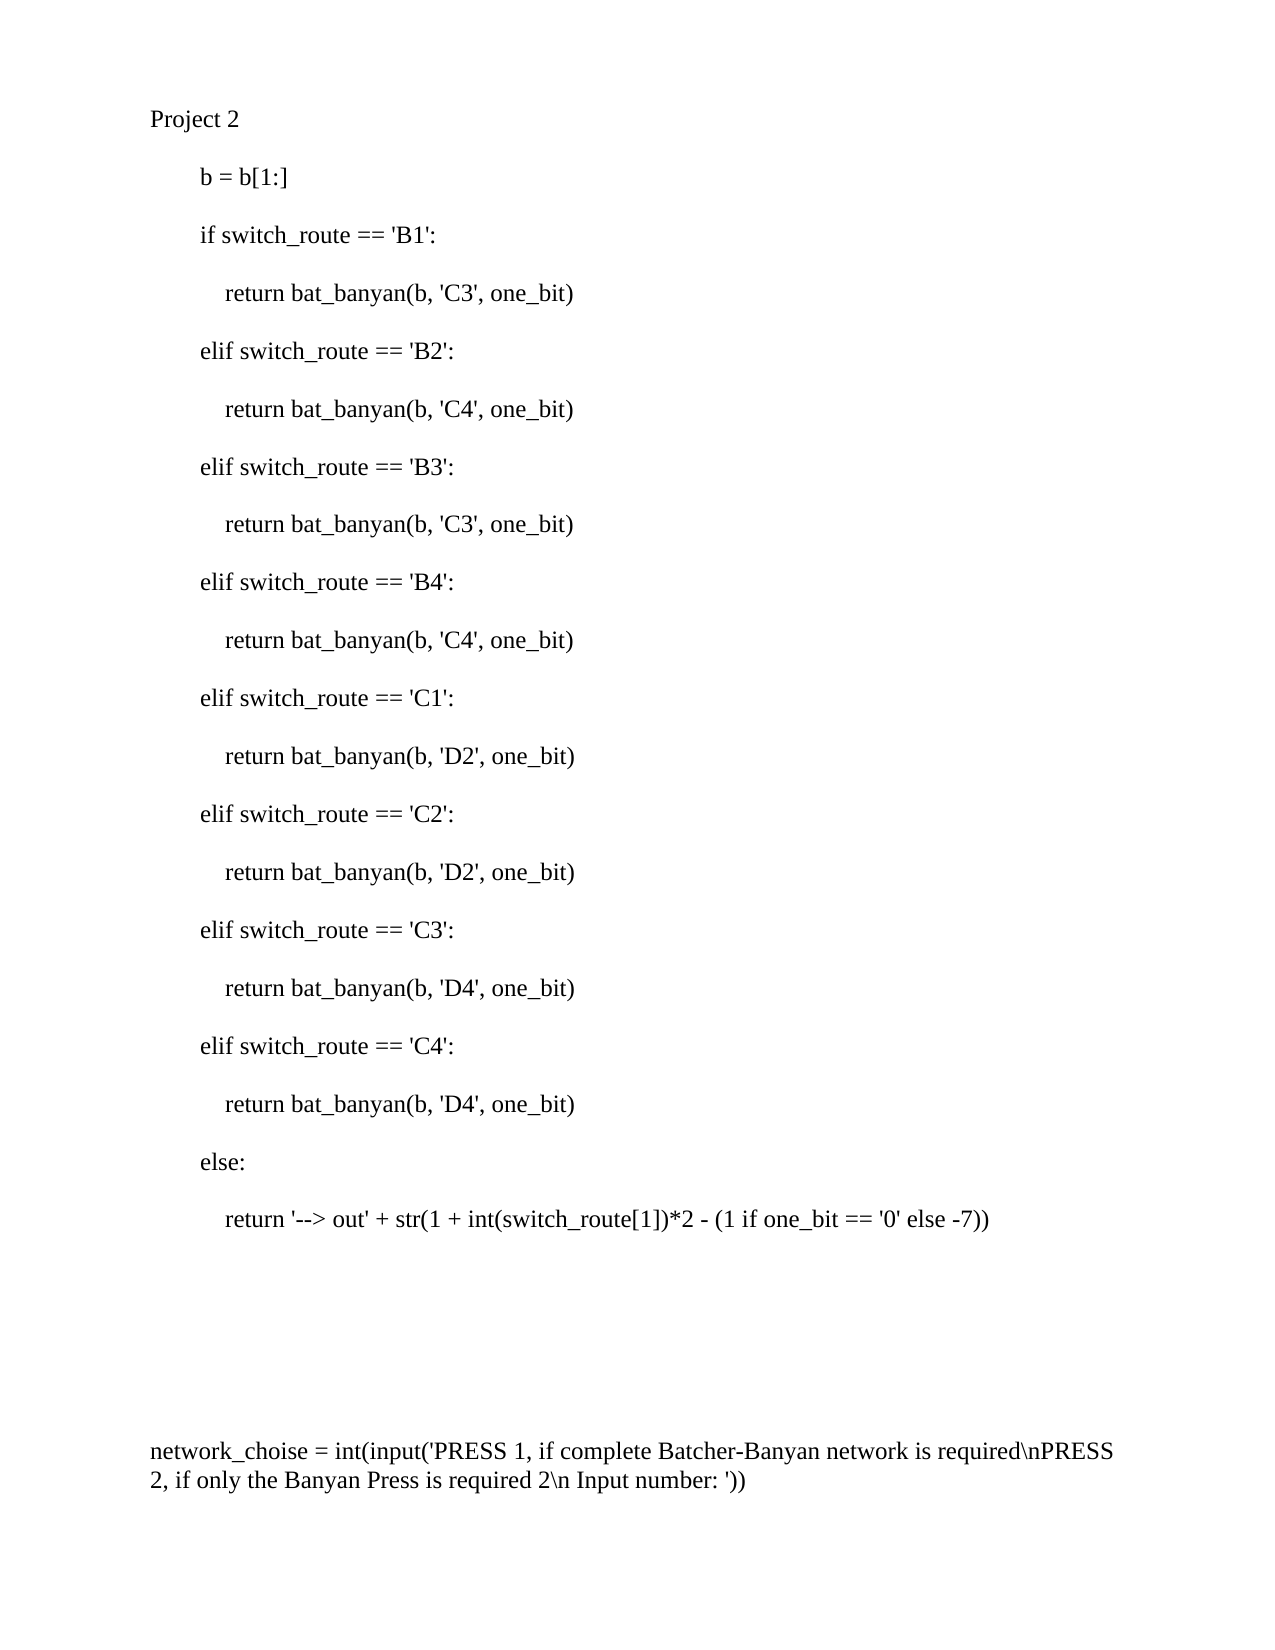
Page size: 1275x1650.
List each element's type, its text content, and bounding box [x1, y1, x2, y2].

text elif switch_route == 'B4': [150, 567, 1125, 596]
text elif switch_route == 'C3': [150, 915, 1125, 944]
text elif switch_route == 'C1': [150, 683, 1125, 712]
text return '--> out' + str(1 + int(switch_route[1])*2 - (1 if one_bit == '0' else -7)) [150, 1204, 1125, 1233]
text return bat_banyan(b, 'C4', one_bit) [150, 625, 1125, 654]
text b = b[1:] [150, 162, 1125, 191]
text return bat_banyan(b, 'D2', one_bit) [150, 857, 1125, 886]
text return bat_banyan(b, 'C4', one_bit) [150, 394, 1125, 422]
text network_choise = int(input('PRESS 1, if complete Batcher-Banyan network is required\nPRESS 2, if only the Banyan Press is required 2\n Input number: ')) [150, 1436, 1125, 1494]
text elif switch_route == 'C4': [150, 1031, 1125, 1059]
text return bat_banyan(b, 'D2', one_bit) [150, 741, 1125, 770]
text else: [150, 1147, 1125, 1175]
text elif switch_route == 'C2': [150, 799, 1125, 828]
text elif switch_route == 'B2': [150, 336, 1125, 364]
text return bat_banyan(b, 'C3', one_bit) [150, 509, 1125, 538]
text return bat_banyan(b, 'C3', one_bit) [150, 278, 1125, 307]
text return bat_banyan(b, 'D4', one_bit) [150, 1089, 1125, 1117]
text elif switch_route == 'B3': [150, 452, 1125, 480]
text return bat_banyan(b, 'D4', one_bit) [150, 973, 1125, 1002]
text if switch_route == 'B1': [150, 220, 1125, 249]
